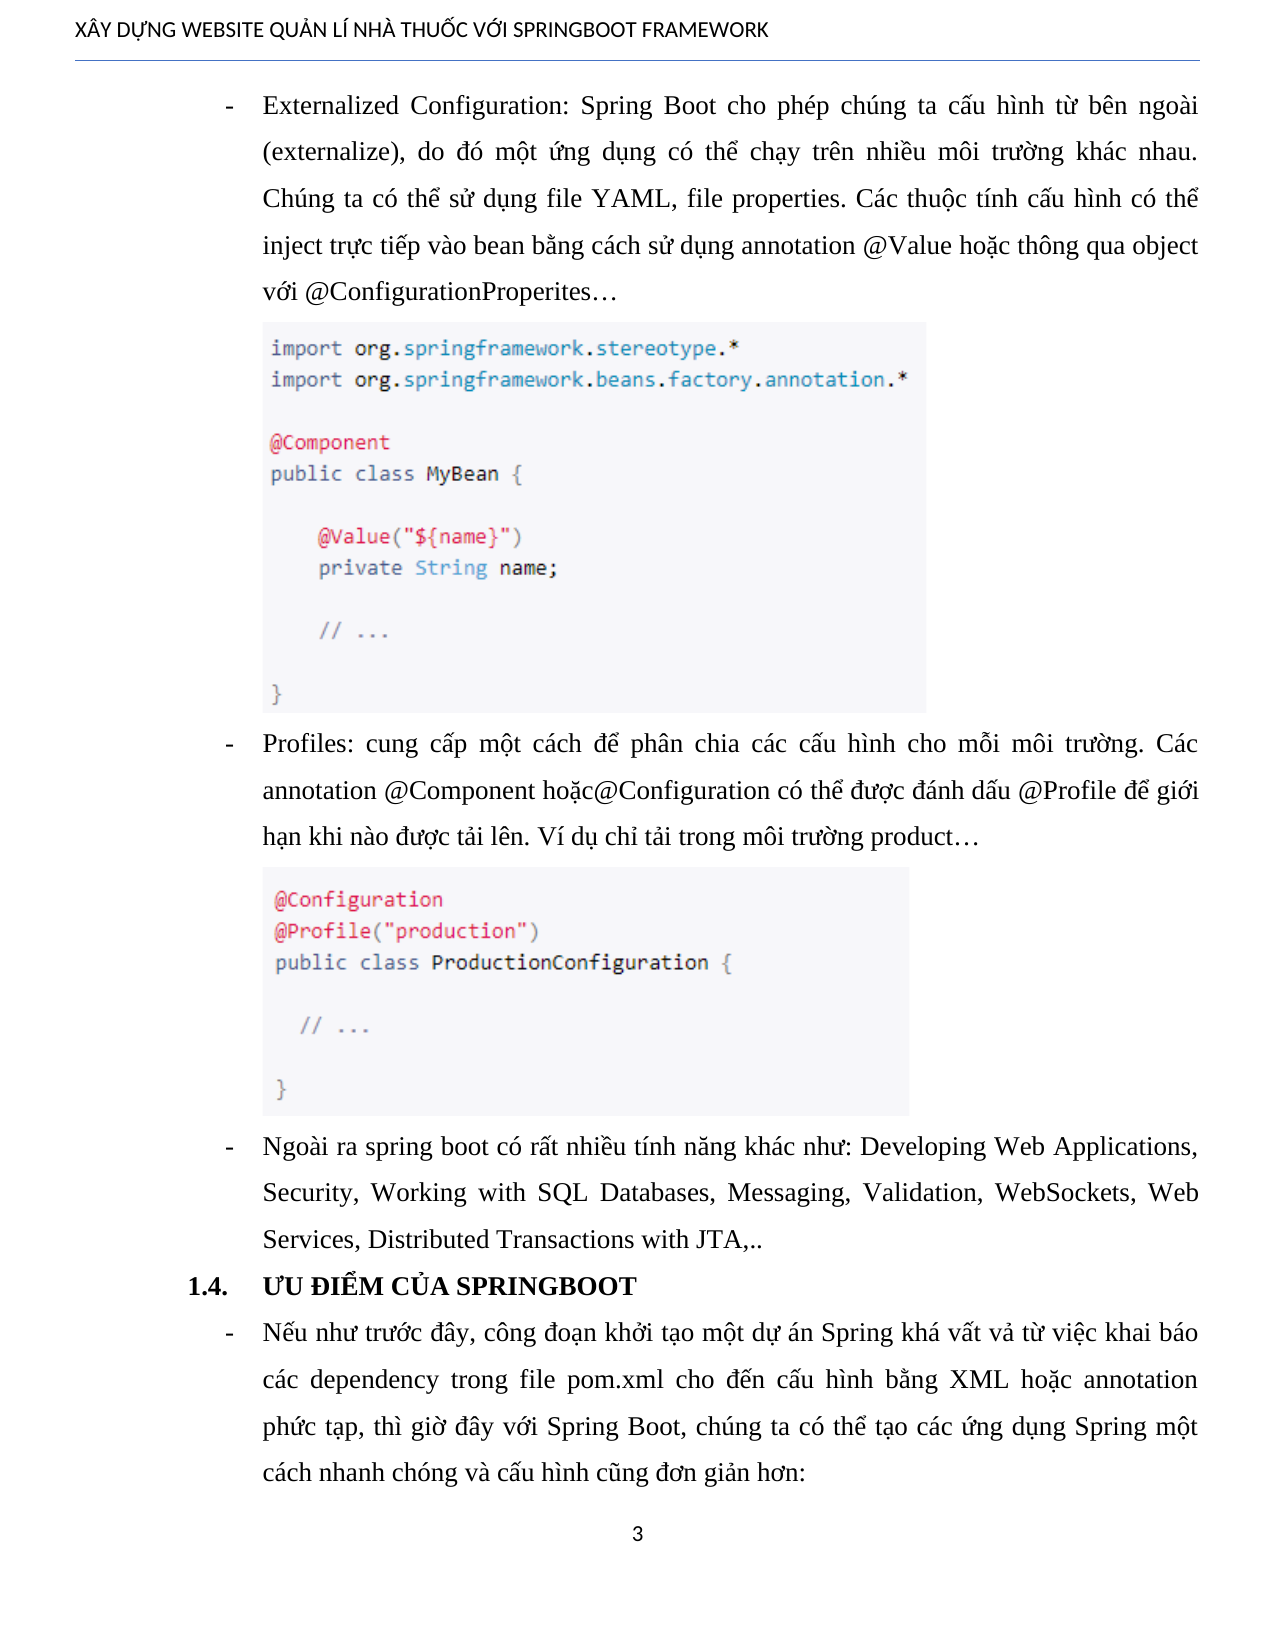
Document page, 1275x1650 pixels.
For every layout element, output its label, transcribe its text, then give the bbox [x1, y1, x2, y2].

list Externalized Configuration: Spring Boot cho phép chúng ta cấu hình từ bên ngoài (externalize), do đó một ứng dụng có thể chạy trên nhiều môi trường khác nhau. Chúng ta có thể sử dụng file YAML, file properties. Các thuộc tính cấu hình có thể inject trực tiếp vào bean bằng cách sử dụng annotation @Value hoặc thông qua object với @ConfigurationProperites… [225, 89, 1200, 307]
list Profiles: cung cấp một cách để phân chia các cấu hình cho mỗi môi trường. Các annotation @Component hoặc@Configuration có thể được đánh dấu @Profile để giới hạn khi nào được tải lên. Ví dụ chỉ tải trong môi trường product… [225, 727, 1200, 852]
picture [262, 867, 910, 1116]
list ƯU ĐIỂM CỦA SPRINGBOOT [187, 1270, 1200, 1301]
picture [262, 322, 927, 713]
list Nếu như trước đây, công đoạn khởi tạo một dự án Spring khá vất vả từ việc khai báo các dependency trong file pom.xml cho đến cấu hình bằng XML hoặc annotation phức tạp, thì giờ đây với Spring Boot, chúng ta có thể tạo các ứng dụng Spring một cách nhanh chóng và cấu hình cũng đơn giản hơn: [225, 1317, 1200, 1488]
list Ngoài ra spring boot có rất nhiều tính năng khác như: Developing Web Applications, Security, Working with SQL Databases, Messaging, Validation, WebSockets, Web Services, Distributed Transactions with JTA,.. [225, 1130, 1200, 1254]
